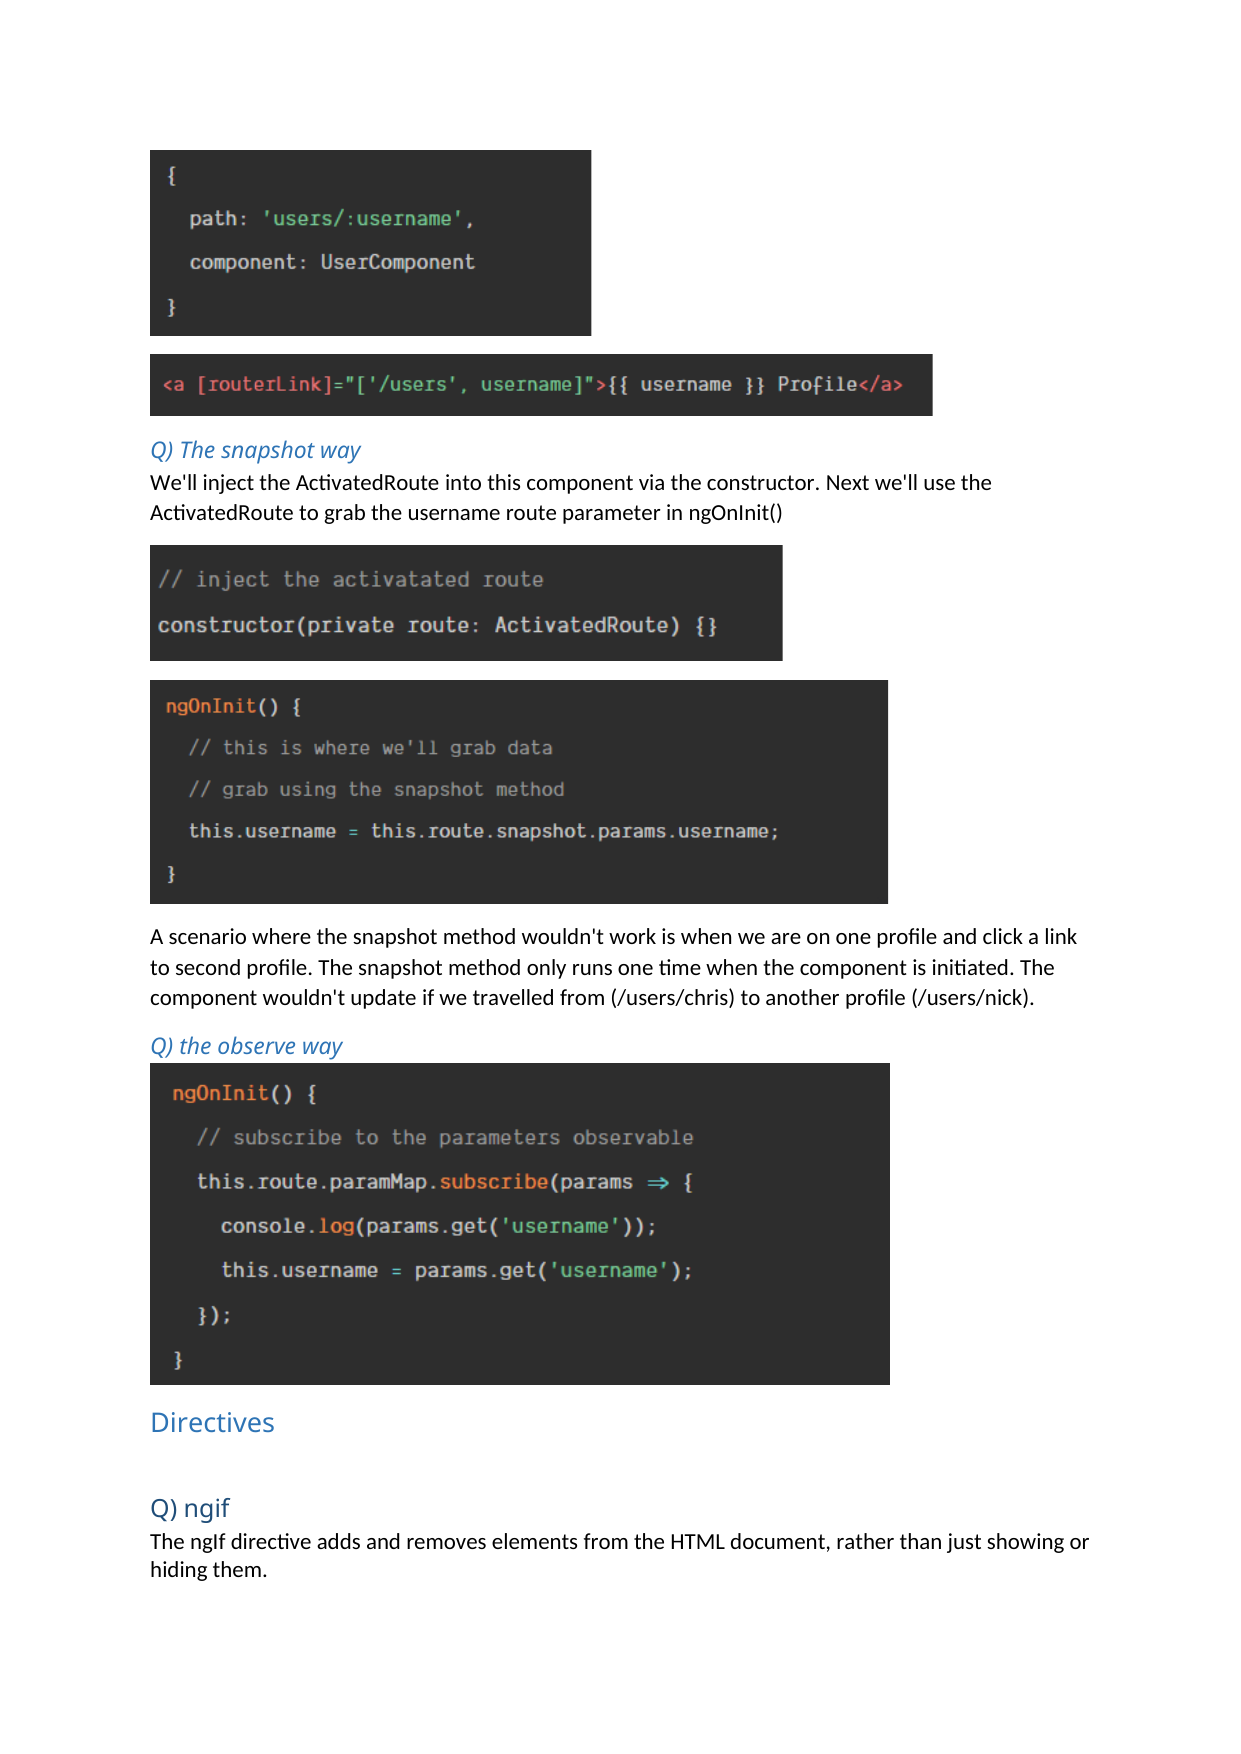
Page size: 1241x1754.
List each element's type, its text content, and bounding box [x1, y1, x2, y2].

picture [150, 354, 933, 416]
picture [150, 150, 592, 336]
text We'll inject the ActivatedRoute into this component via the constructor. Next we'll use the ActivatedRoute to grab the username route parameter in ngOnInit() [150, 468, 1090, 526]
picture [150, 680, 889, 904]
picture [150, 1063, 890, 1385]
subtitle Q) The snapshot way [150, 434, 1090, 465]
text A scenario where the snapshot method wouldn't work is when we are on one profile and click a link to second profile. The snapshot method only runs one time when the component is initiated. The component wouldn't update if we travelled from (/users/chris) to another profile (/users/nick). [150, 922, 1090, 1011]
subtitle Directives [150, 1403, 1090, 1440]
text The ngIf directive adds and removes elements from the HTML document, rather than just showing or hiding them. [150, 1527, 1090, 1583]
subtitle Q) ngif [150, 1490, 1090, 1524]
subtitle Q) the observe way [150, 1030, 1090, 1061]
picture [150, 545, 783, 661]
